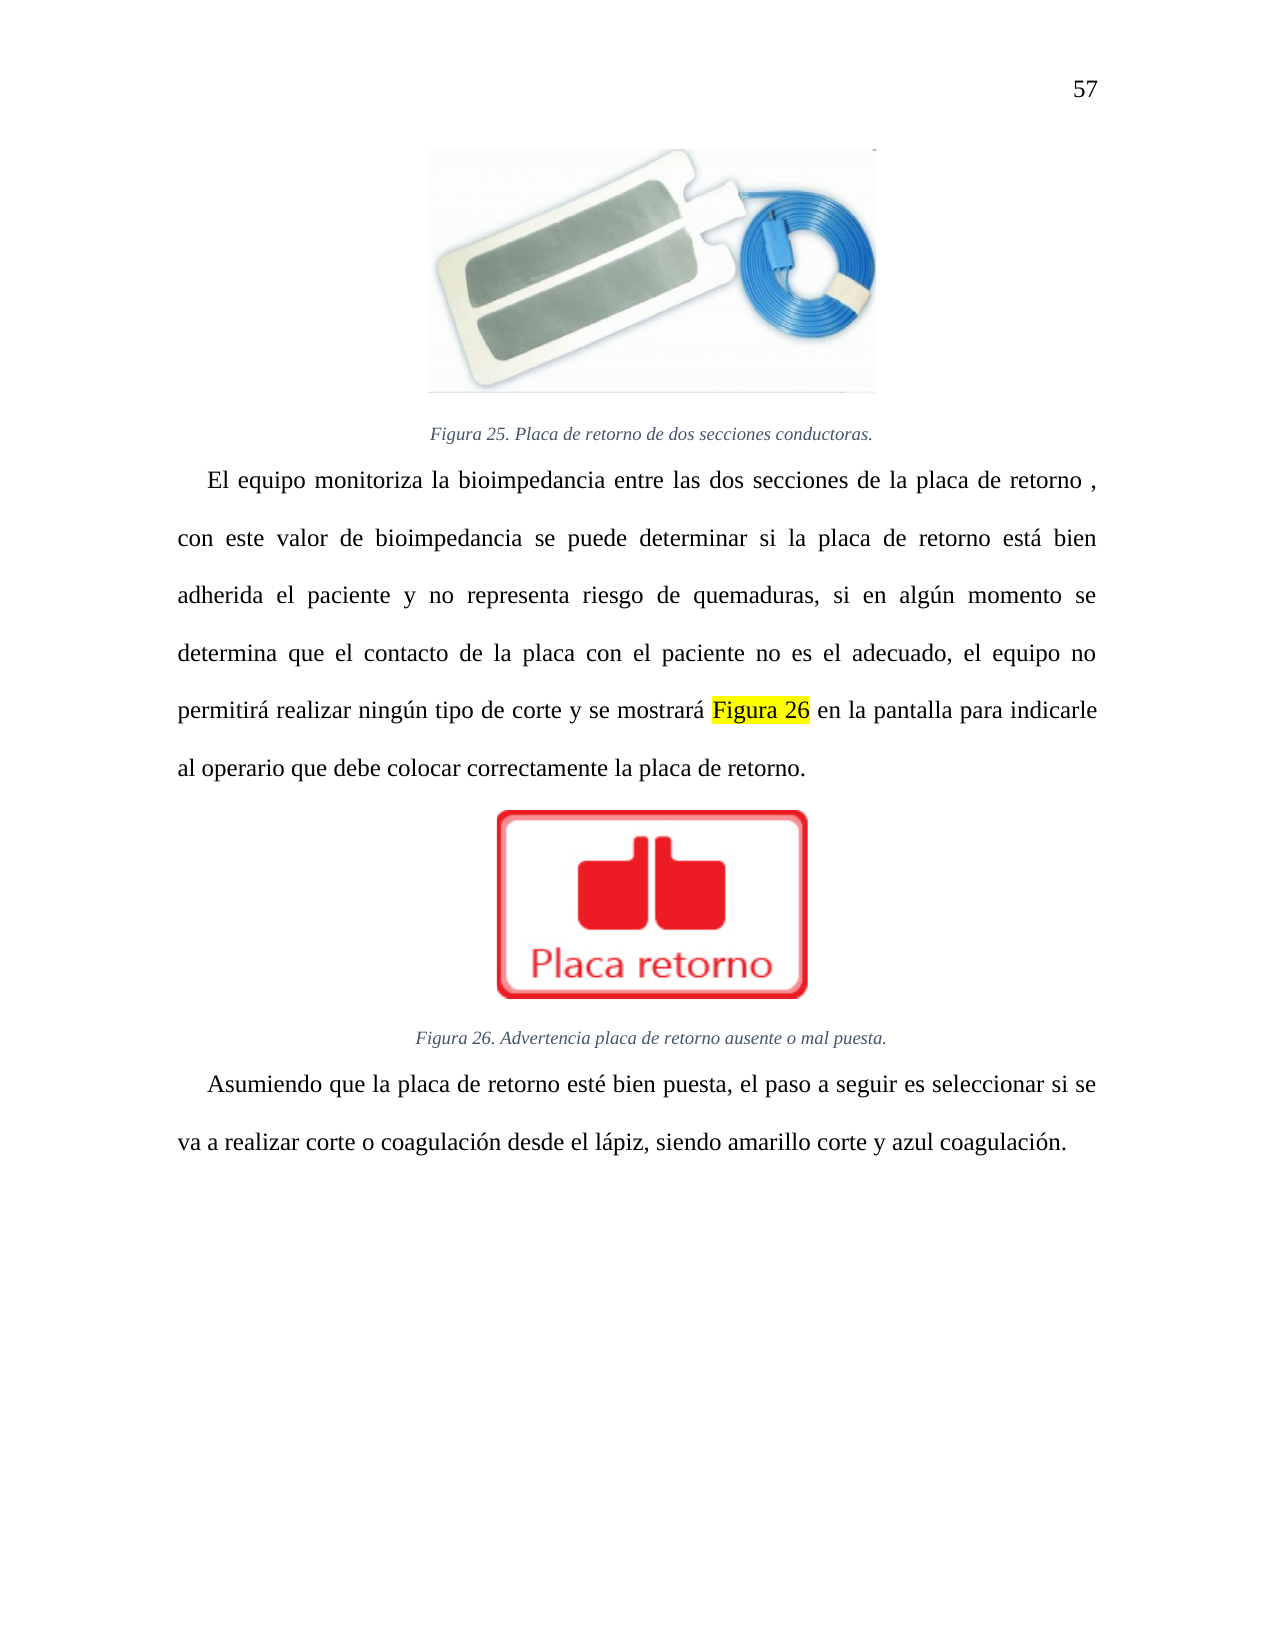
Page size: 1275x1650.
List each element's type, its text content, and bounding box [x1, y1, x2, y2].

picture [496, 810, 808, 999]
text El equipo monitoriza la bioimpedancia entre las dos secciones de la placa de retorno , con este valor de bioimpedancia se puede determinar si la placa de retorno está bien adherida el paciente y no representa riesgo de quemaduras, si en algún momento se determina que el contacto de la placa con el paciente no es el adecuado, el equipo no permitirá realizar ningún tipo de corte y se mostrará Figura 21 en la pantalla para indicarle al operario que debe colocar correctamente la placa de retorno. [177, 466, 1098, 782]
text Asumiendo que la placa de retorno esté bien puesta, el paso a seguir es seleccionar si se va a realizar corte o coagulación desde el lápiz, siendo amarillo corte y azul coagulación. [177, 1069, 1098, 1156]
picture [428, 147, 877, 395]
